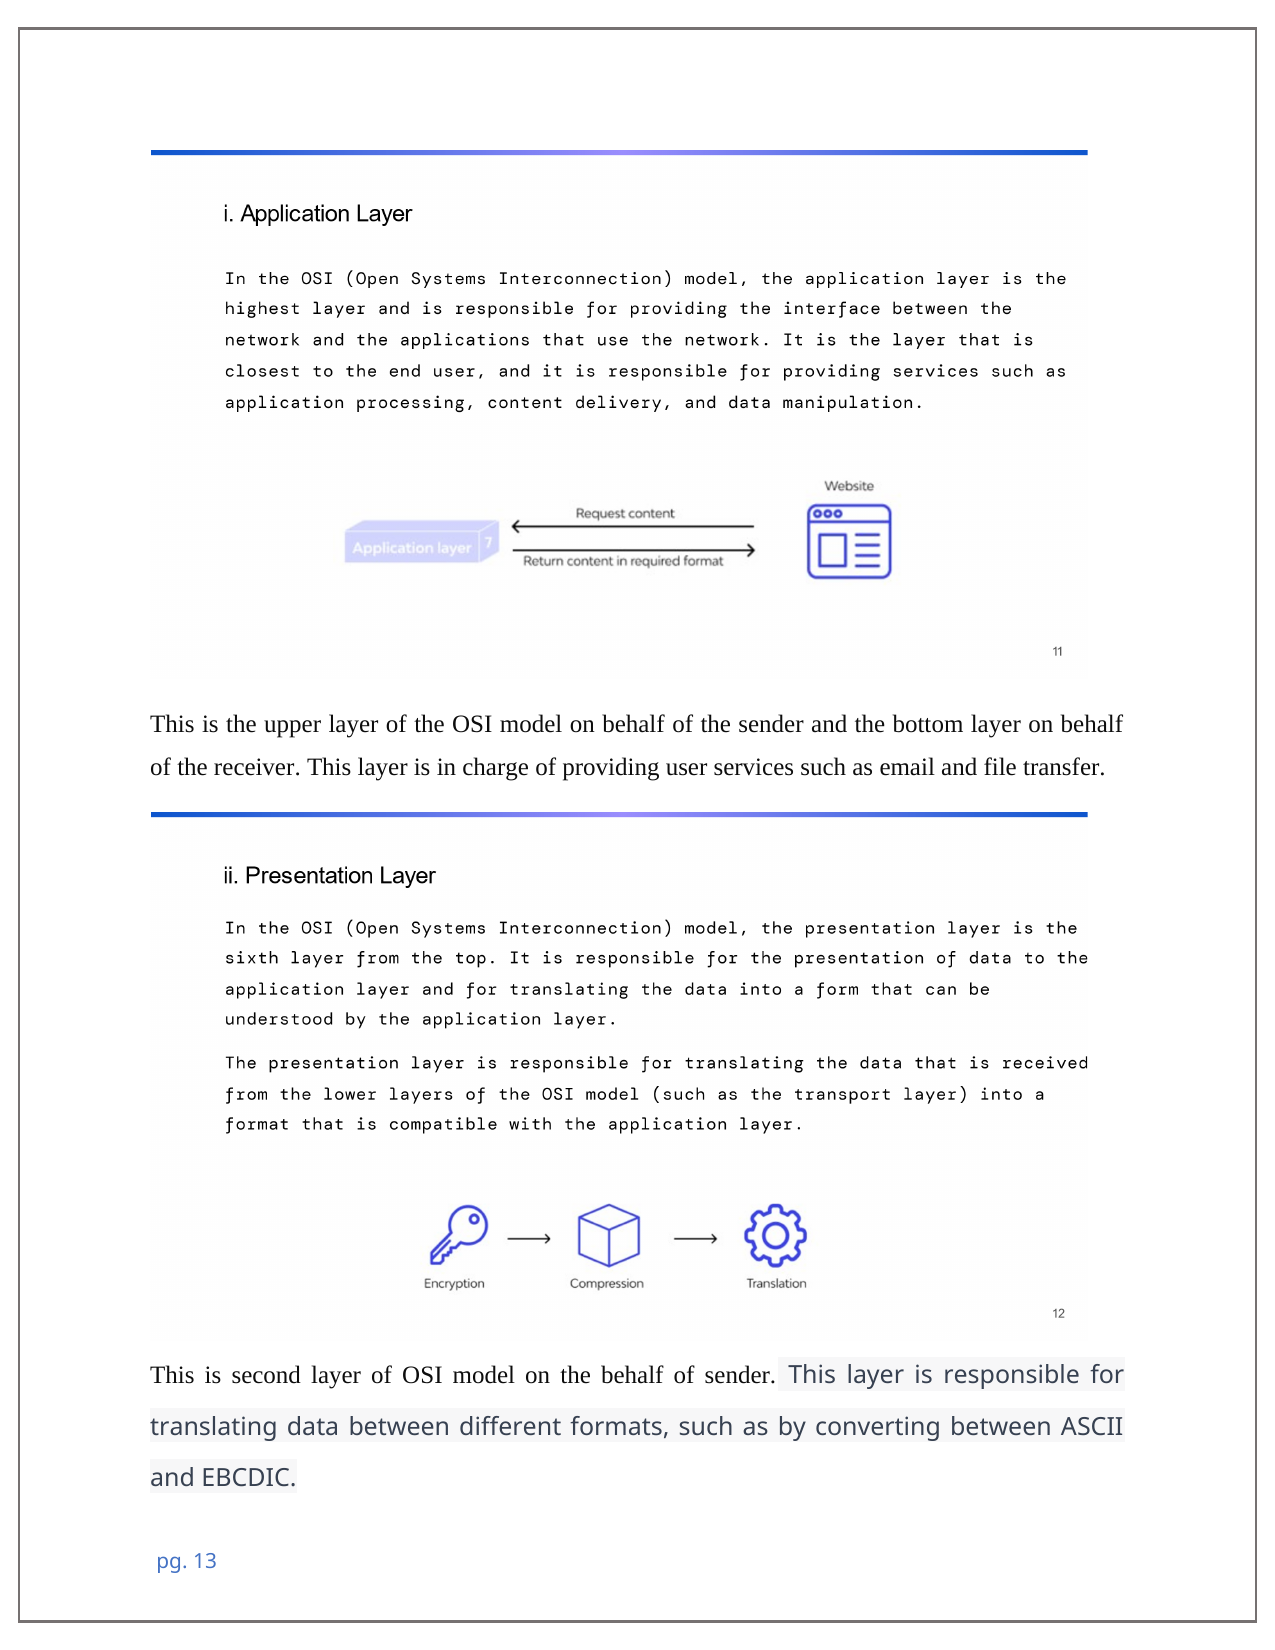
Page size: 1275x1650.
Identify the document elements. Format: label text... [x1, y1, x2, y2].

text This is second layer of OSI model on the behalf of sender. This layer is responsible for translating data between different formats, such as by converting between ASCII and EBCDIC. [150, 1442, 1125, 1493]
picture [150, 150, 1088, 679]
picture [150, 812, 1088, 1341]
text This is the upper layer of the OSI model on behalf of the sender and the bottom layer on behalf of the receiver. This layer is in charge of providing user services such as email and file transfer. [150, 709, 1125, 781]
